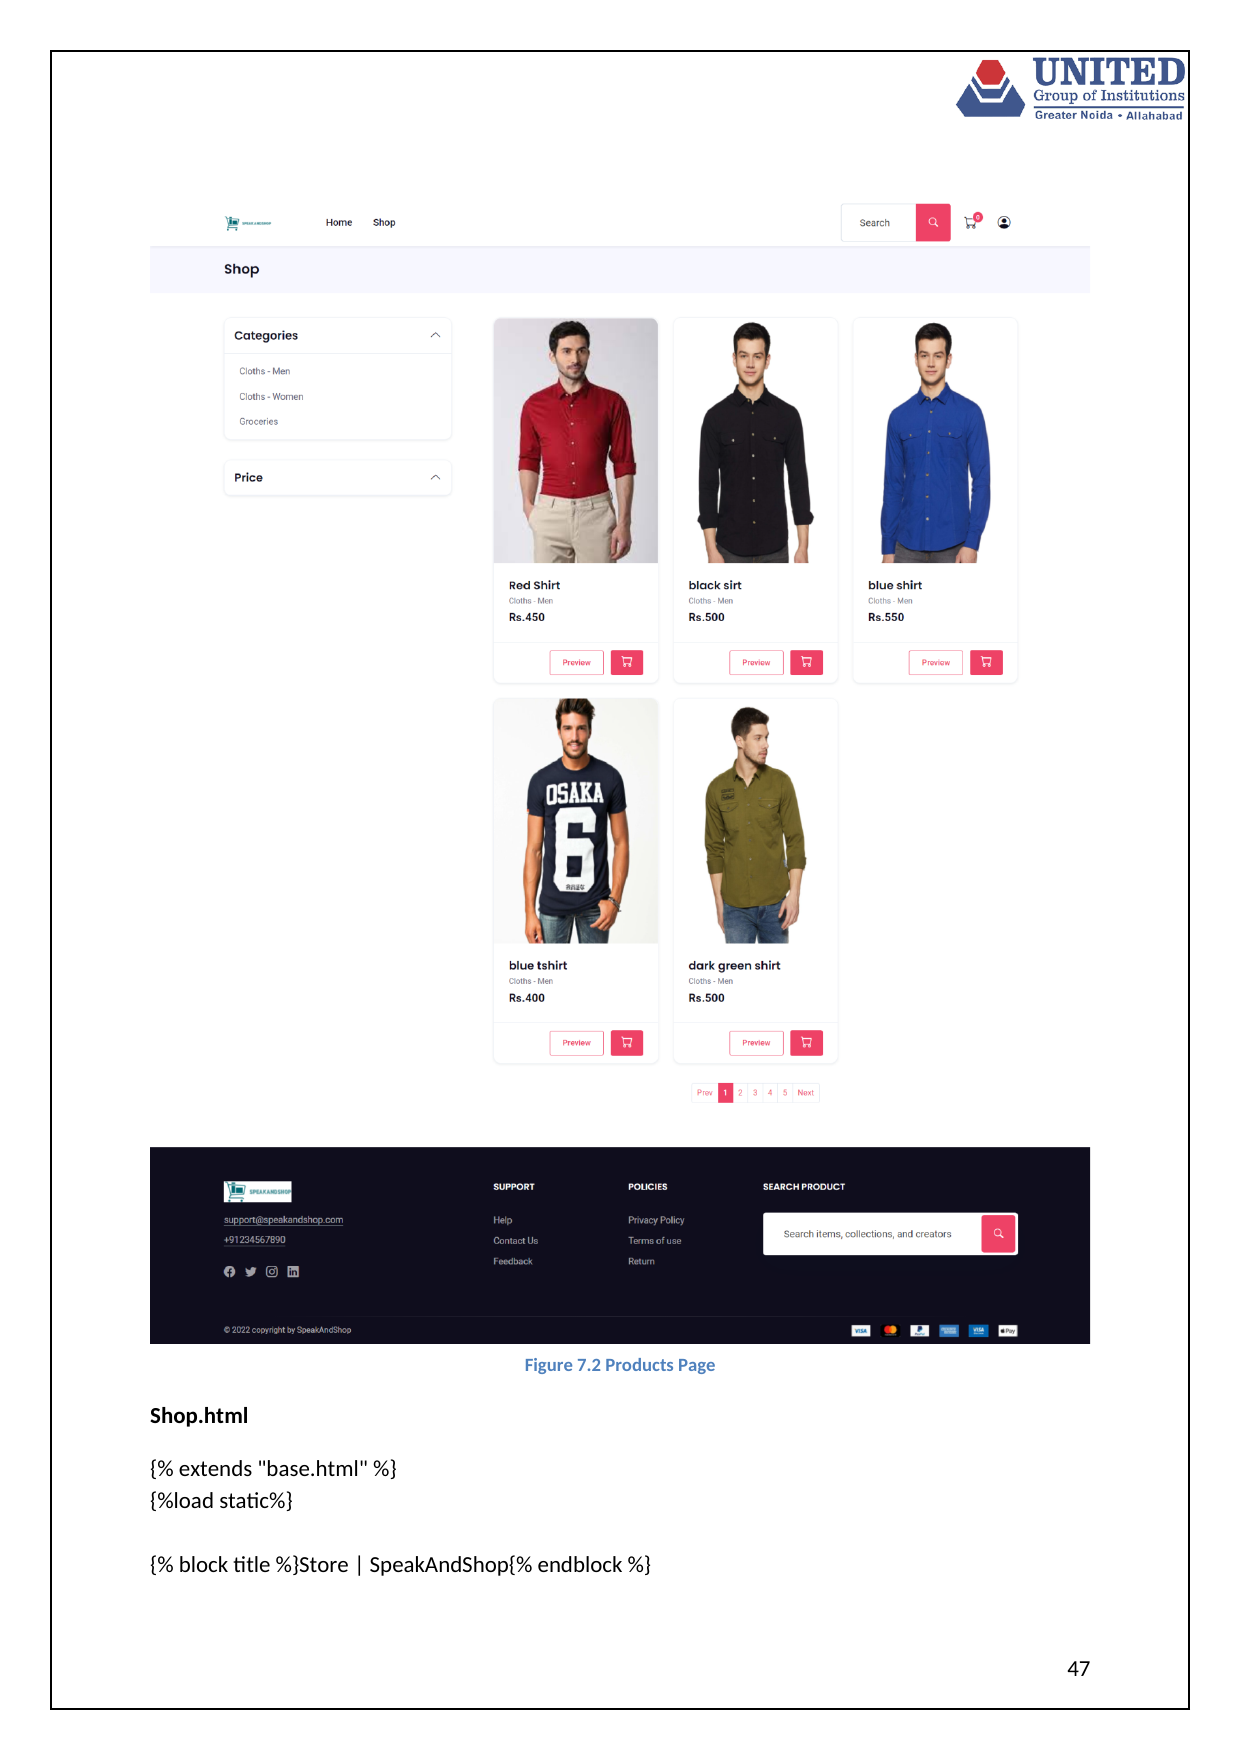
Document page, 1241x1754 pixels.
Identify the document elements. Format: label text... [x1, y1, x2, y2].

picture [952, 53, 1186, 124]
text {% extends "base.html" %} [150, 1454, 1090, 1482]
picture [150, 200, 1091, 1344]
text {%load static%} [150, 1486, 1090, 1514]
text {% block title %}Store | SpeakAndShop{% endblock %} [150, 1550, 1090, 1578]
text Shop.html [150, 1376, 1090, 1429]
